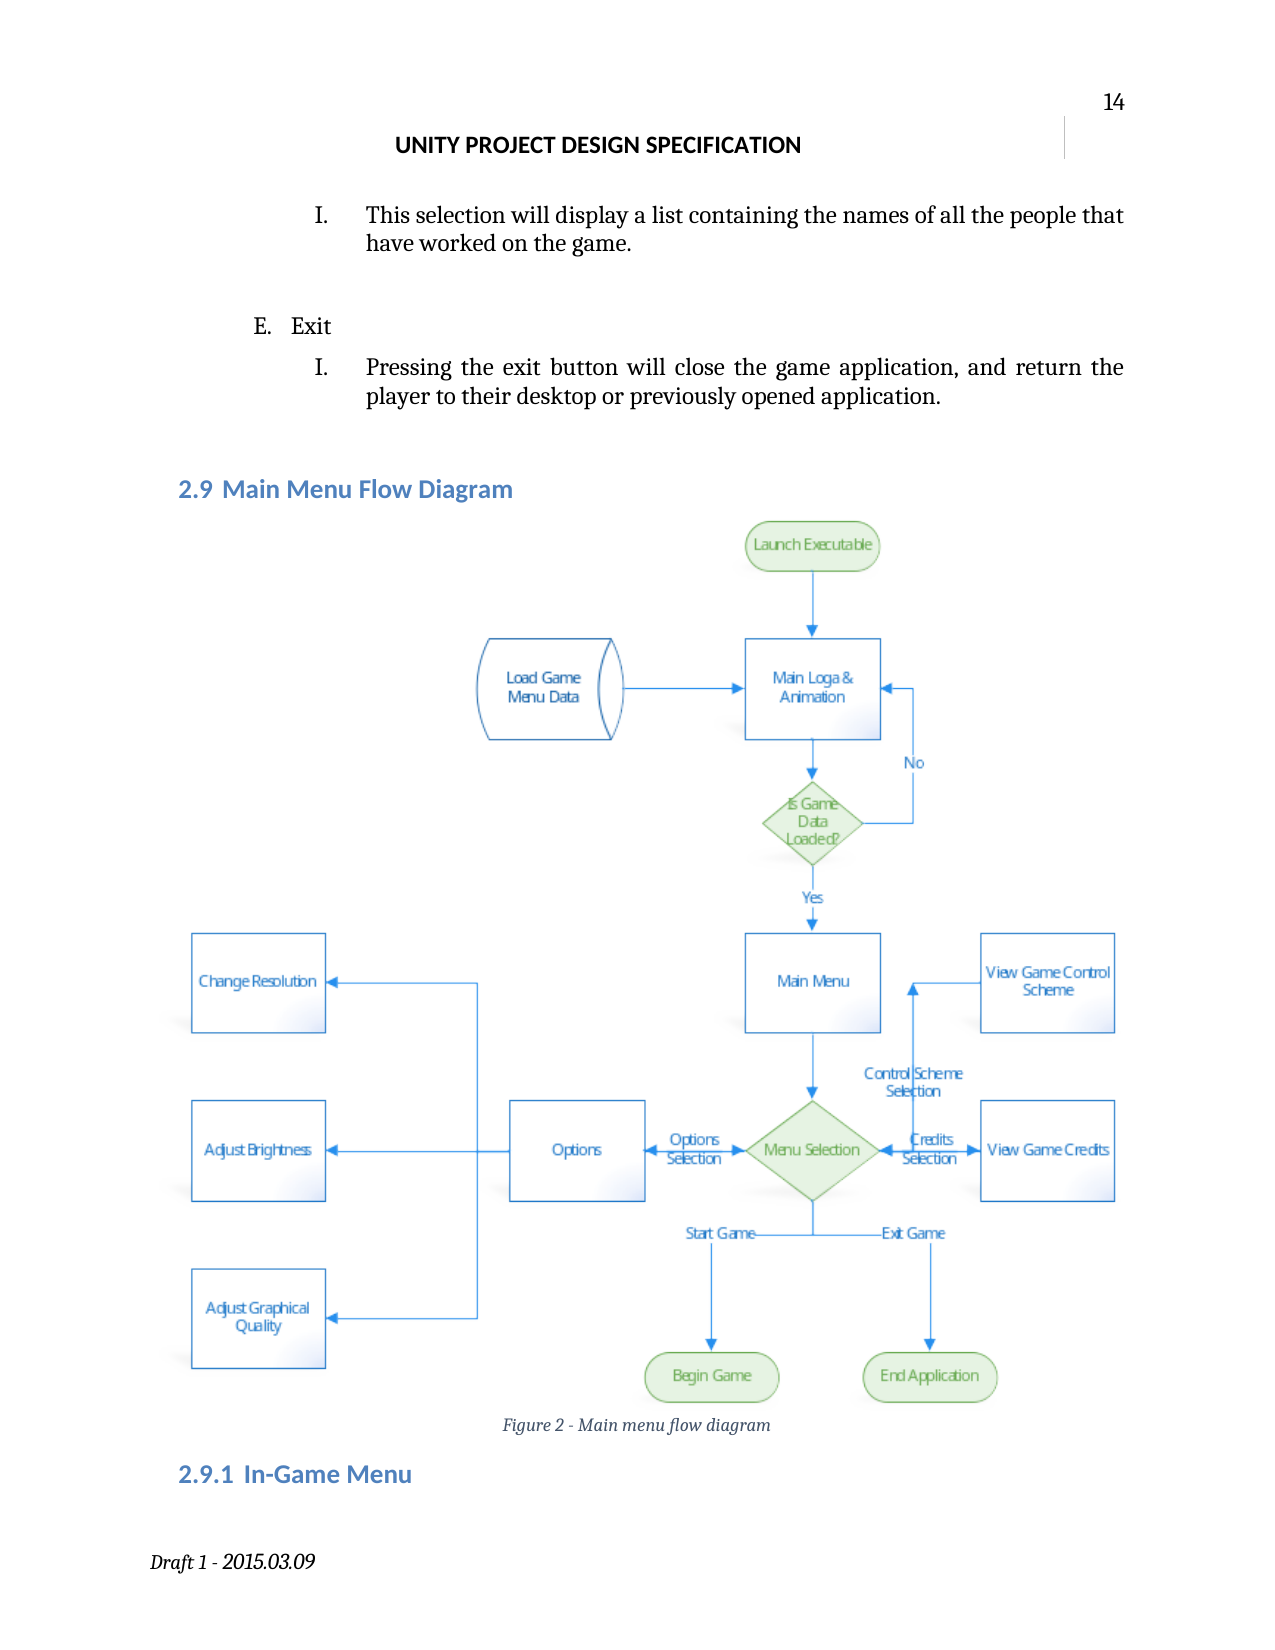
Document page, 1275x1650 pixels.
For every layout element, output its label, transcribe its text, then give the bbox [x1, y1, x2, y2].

list Exit [253, 312, 1125, 341]
subtitle Main Menu Flow Diagram [178, 473, 1125, 506]
text Figure 2 - Main menu flow diagram [150, 1415, 1125, 1437]
list This selection will display a list containing the names of all the people that have worked on the game. [328, 201, 1125, 258]
subtitle In-Game Menu [178, 1457, 1125, 1490]
list Pressing the exit button will close the game application, and return the player to their desktop or previously opened application. [328, 353, 1125, 411]
